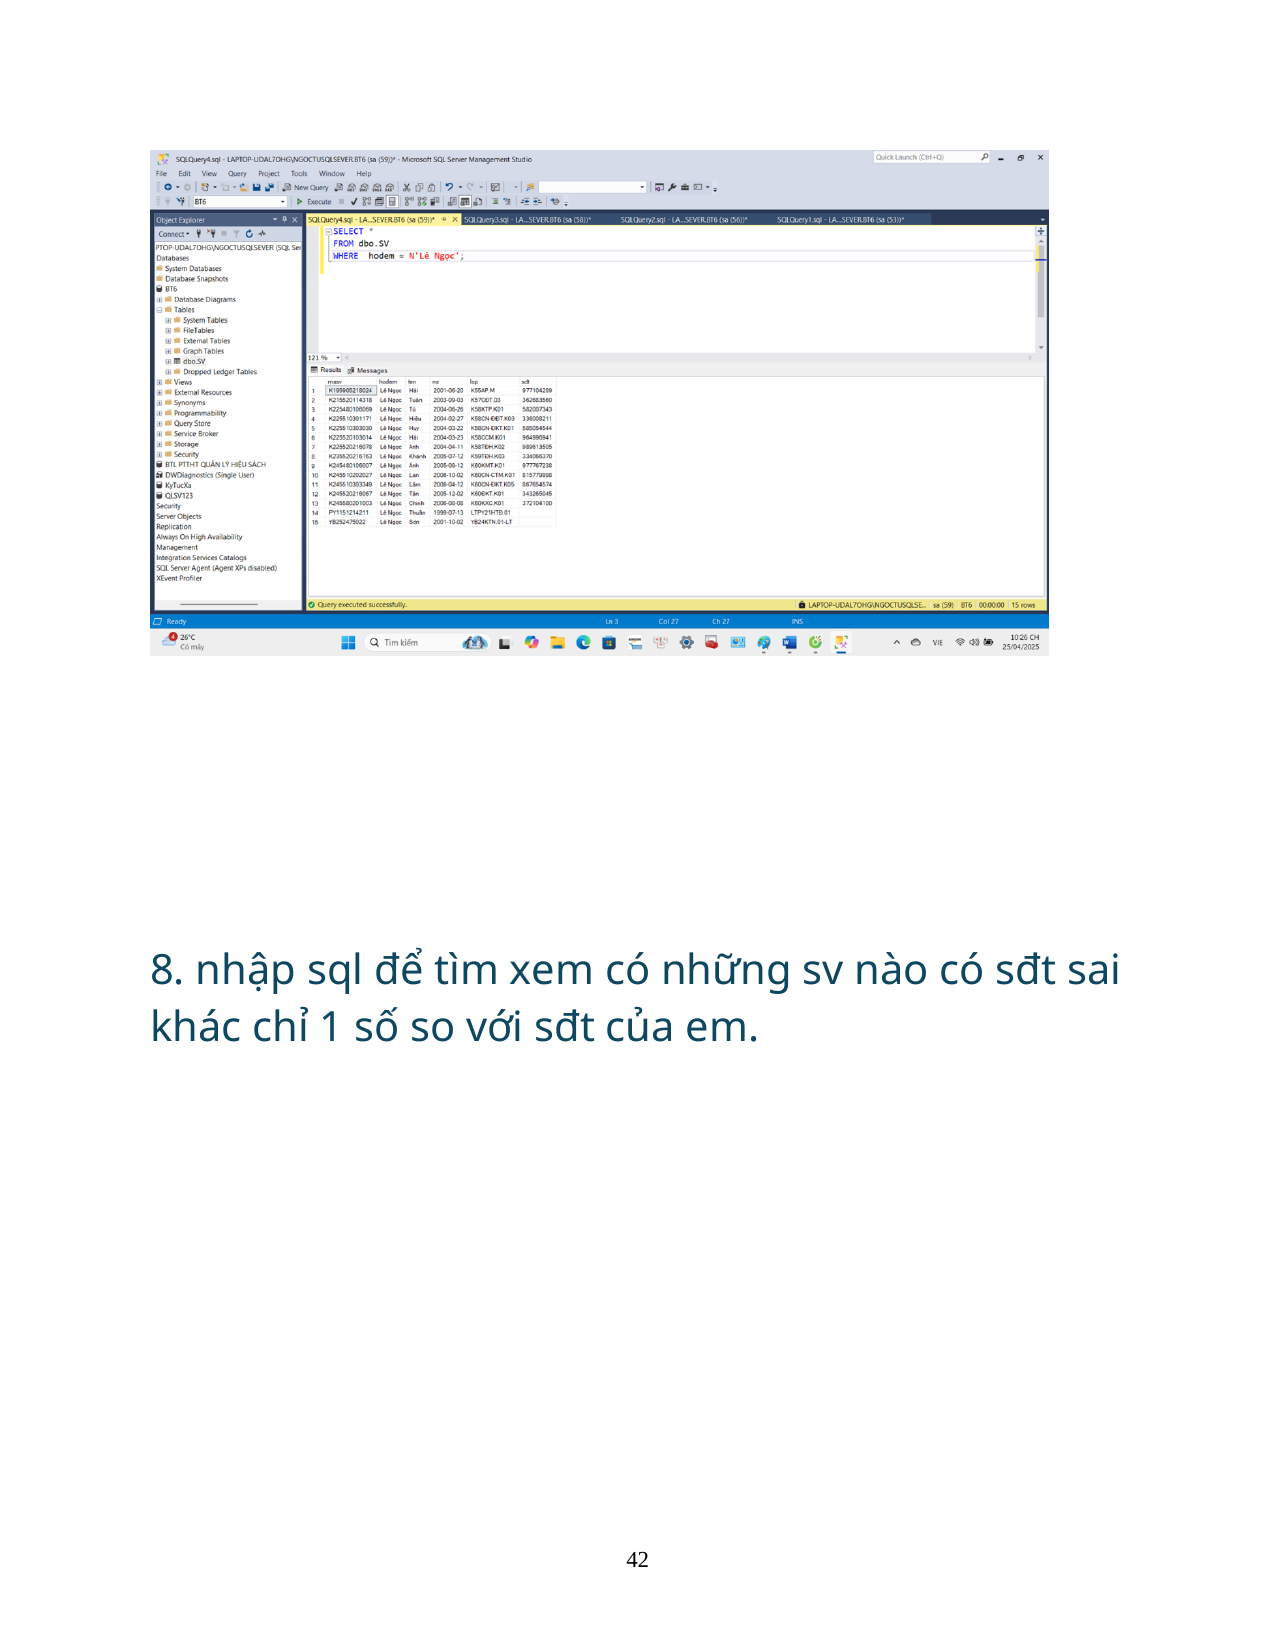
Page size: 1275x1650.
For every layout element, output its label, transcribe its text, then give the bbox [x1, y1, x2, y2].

picture [150, 150, 1049, 656]
